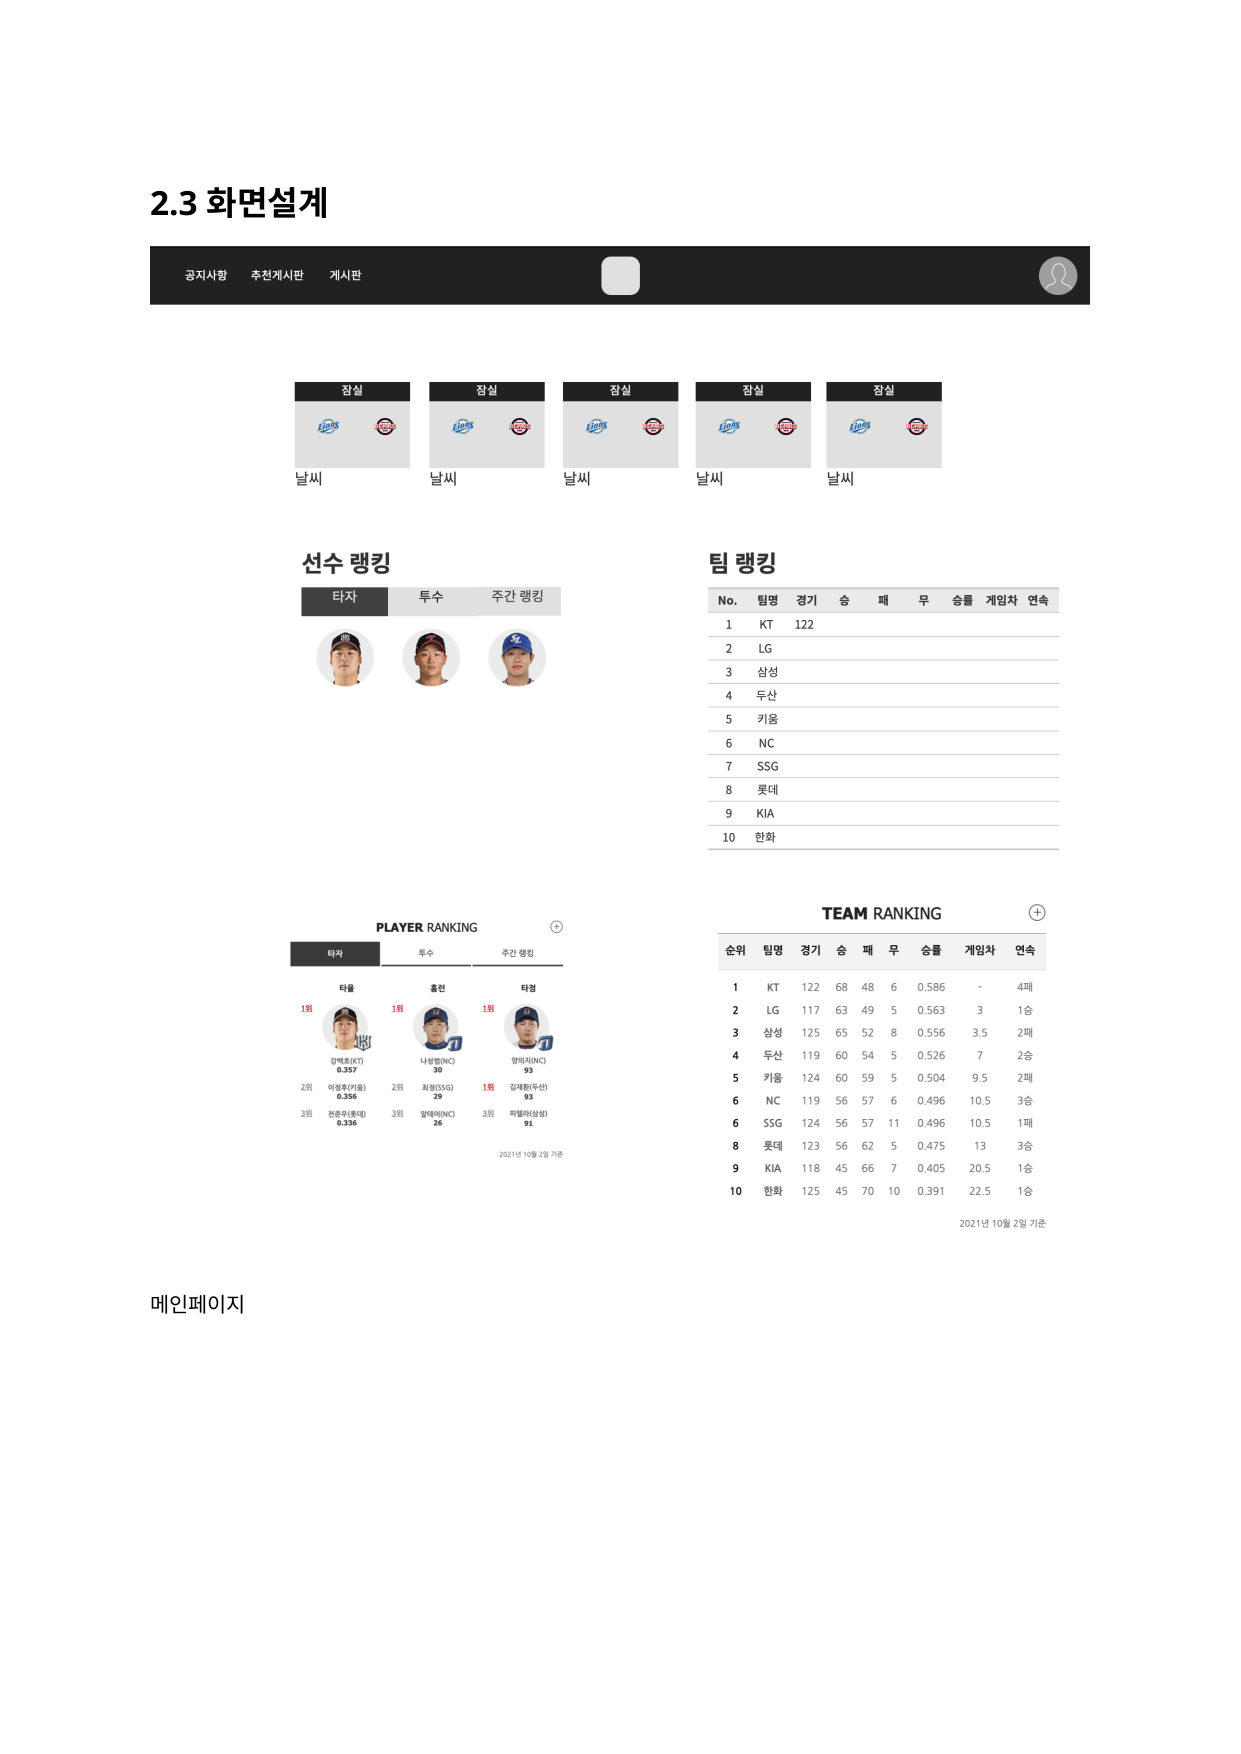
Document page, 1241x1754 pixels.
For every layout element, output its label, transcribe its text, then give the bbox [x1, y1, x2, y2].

subtitle 2.3 화면설계 [150, 177, 1090, 226]
picture [150, 246, 1091, 1269]
text 메인페이지 [150, 1288, 1090, 1318]
